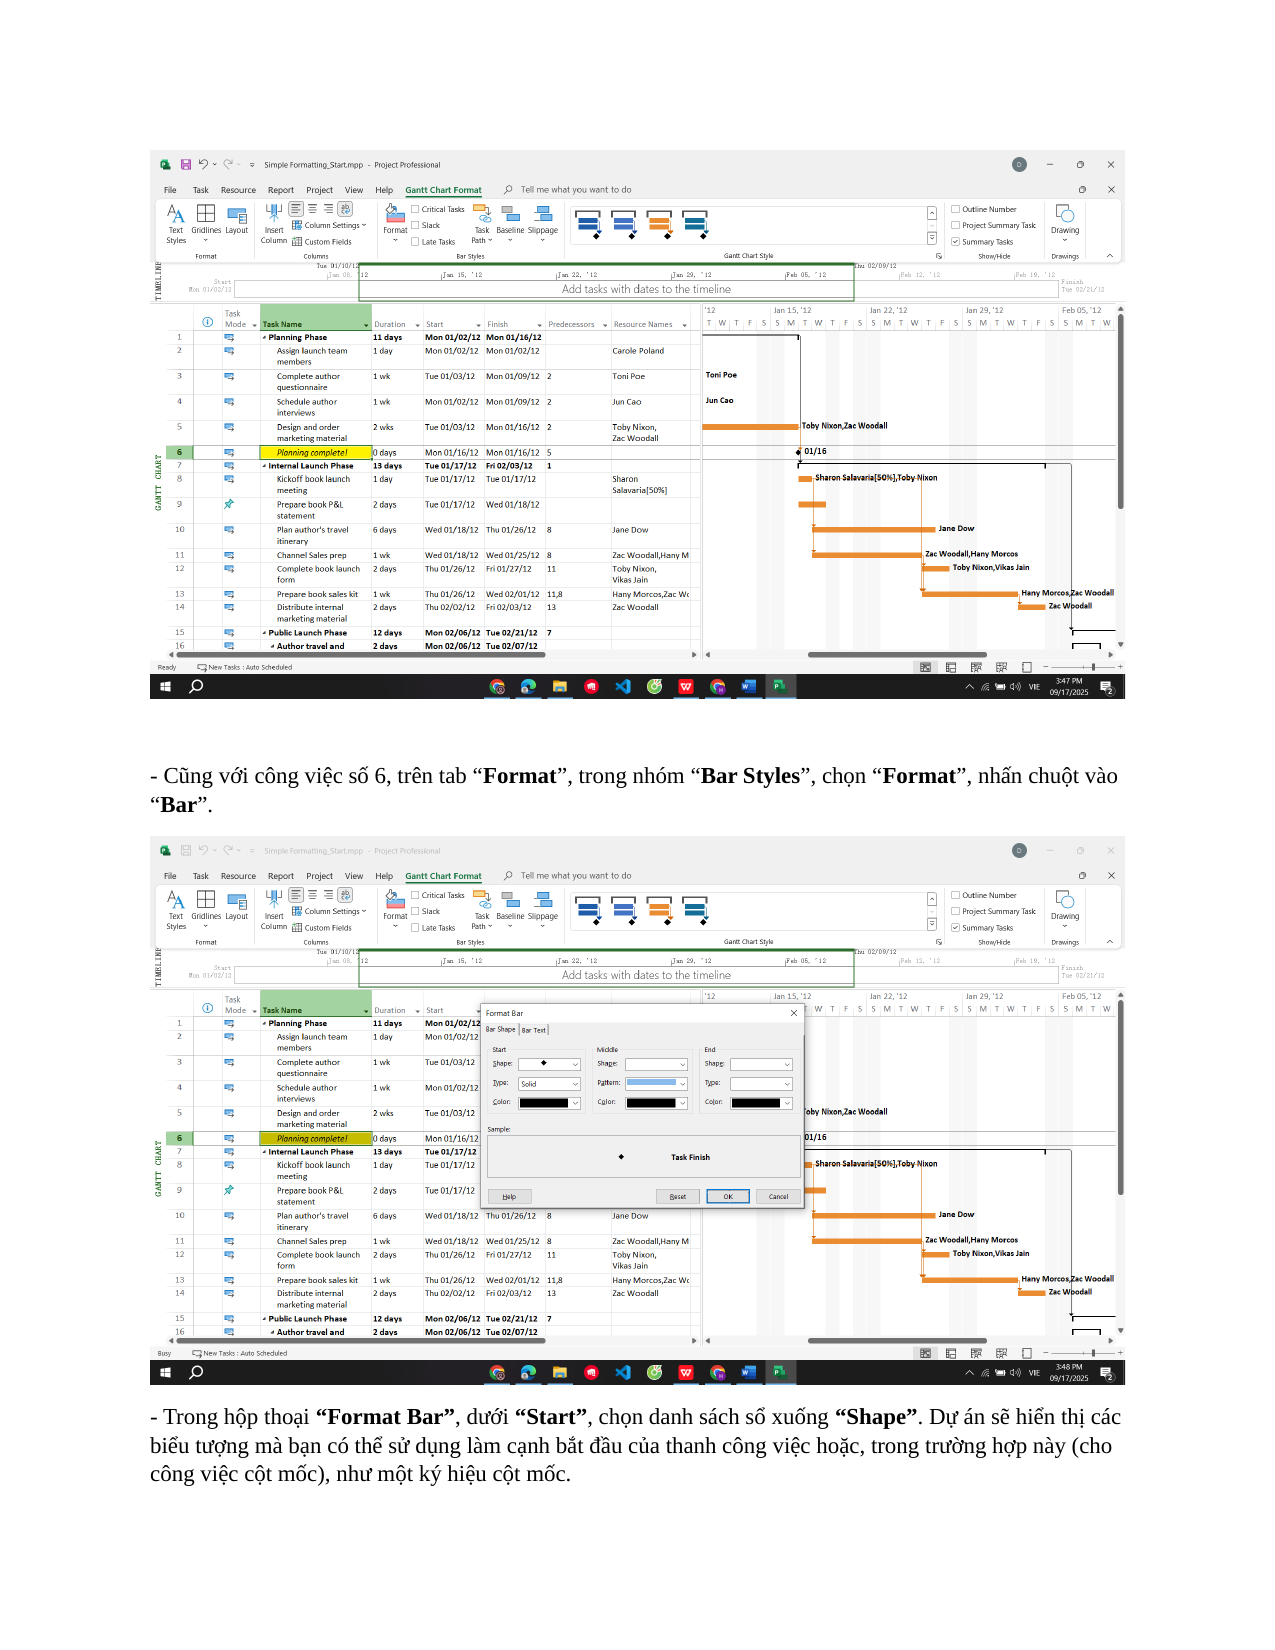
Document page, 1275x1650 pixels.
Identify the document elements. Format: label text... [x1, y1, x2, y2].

text - Trong hộp thoại “Format Bar”, dưới “Start”, chọn danh sách sổ xuống “Shape”. Dự án sẽ hiển thị các biểu tượng mà bạn có thể sử dụng làm cạnh bắt đầu của thanh công việc hoặc, trong trường hợp này (cho công việc cột mốc), như một ký hiệu cột mốc. [150, 1403, 1125, 1486]
picture [150, 836, 1125, 1385]
picture [150, 150, 1125, 699]
text - Cũng với công việc số 6, trên tab “Format”, trong nhóm “Bar Styles”, chọn “Format”, nhấn chuột vào “Bar”. [150, 762, 1125, 817]
